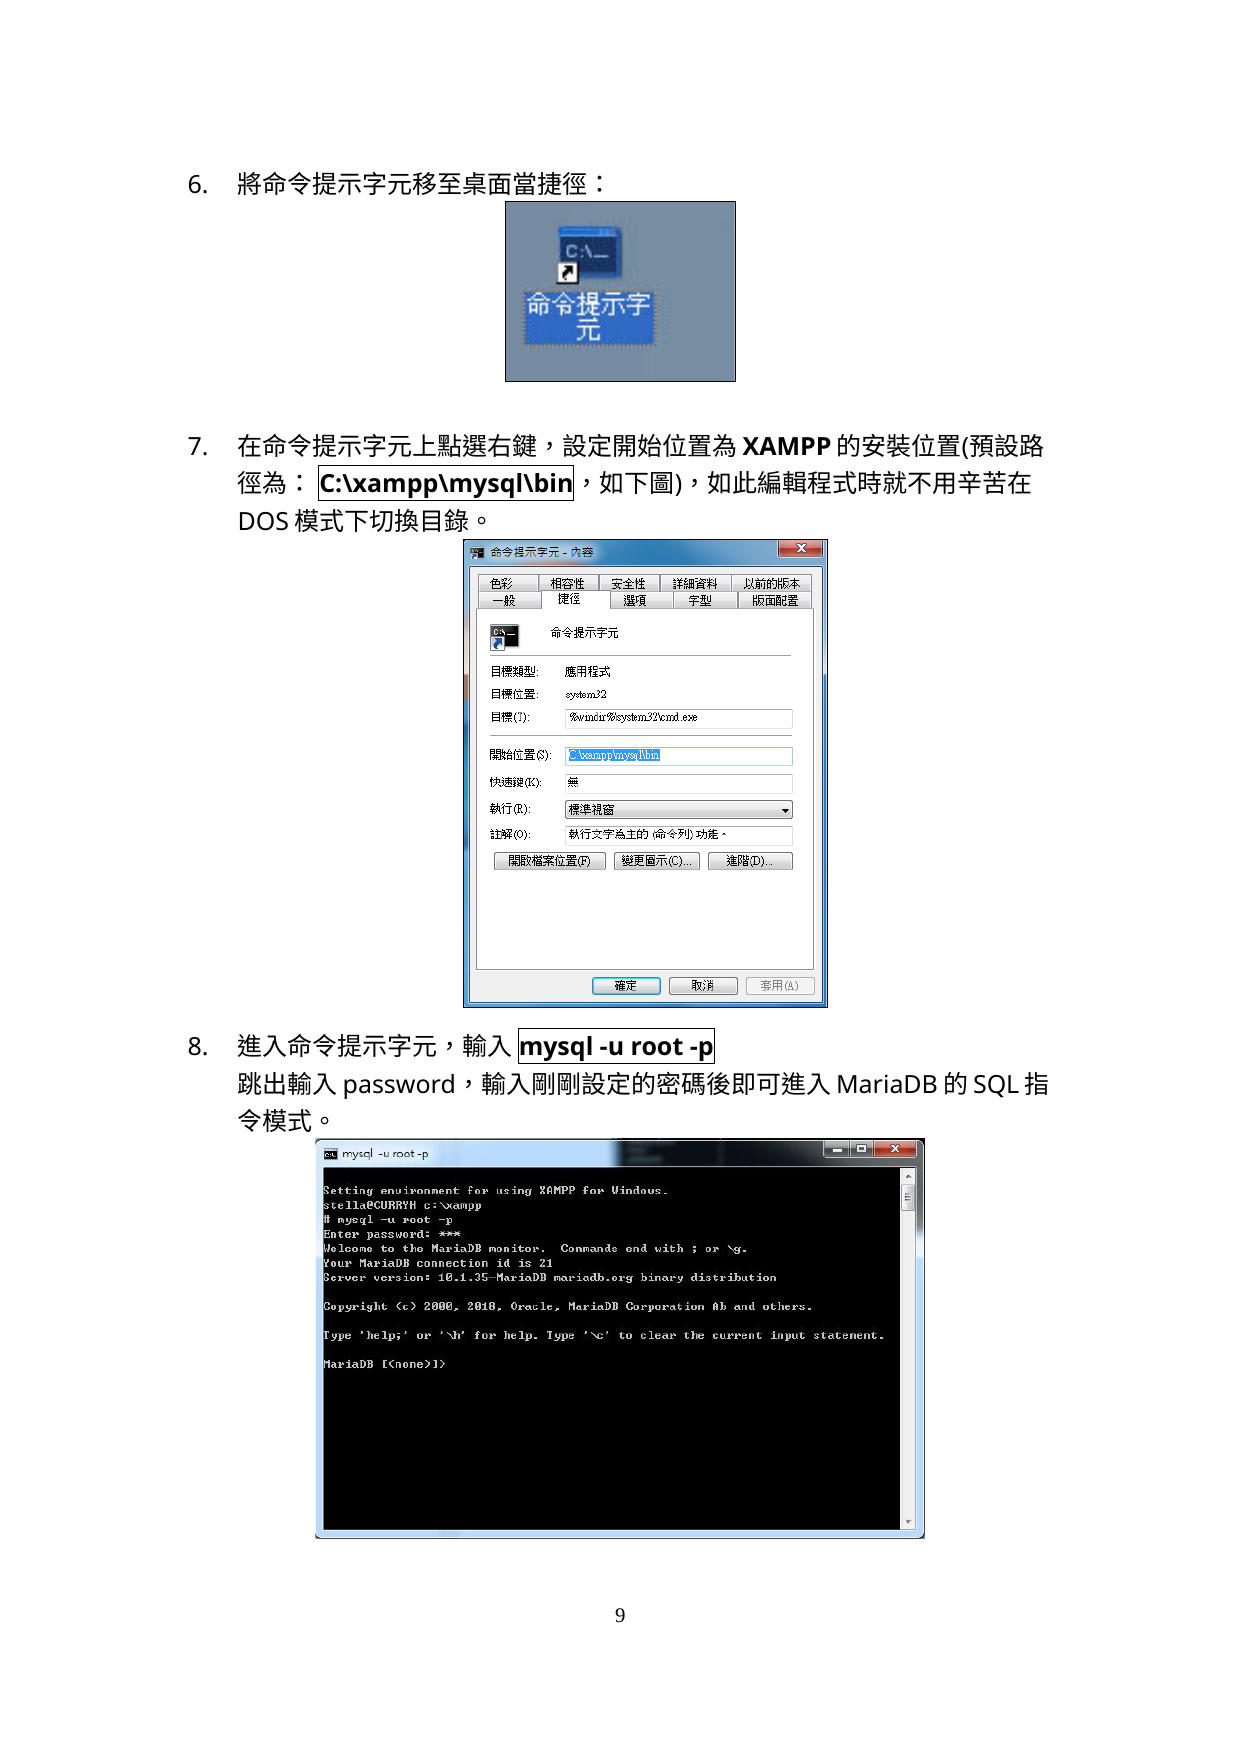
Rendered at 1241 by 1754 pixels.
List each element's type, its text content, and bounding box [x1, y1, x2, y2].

picture [506, 202, 735, 381]
picture [315, 1138, 925, 1539]
text 跳出輸入password，輸入剛剛設定的密碼後即可進入MariaDB的SQL指令模式。 [237, 1064, 1053, 1139]
list 將命令提示字元移至桌面當捷徑： [187, 164, 1053, 201]
list 進入命令提示字元，輸入mysql -u root -p [187, 1026, 1053, 1064]
list 在命令提示字元上點選右鍵，設定開始位置為XAMPP的安裝位置(預設路徑為： C:\xampp\mysql\bin，如下圖)，如此編輯程式時就不用辛苦在DOS模式下切換目錄。 [187, 426, 1053, 539]
picture [464, 540, 827, 1007]
